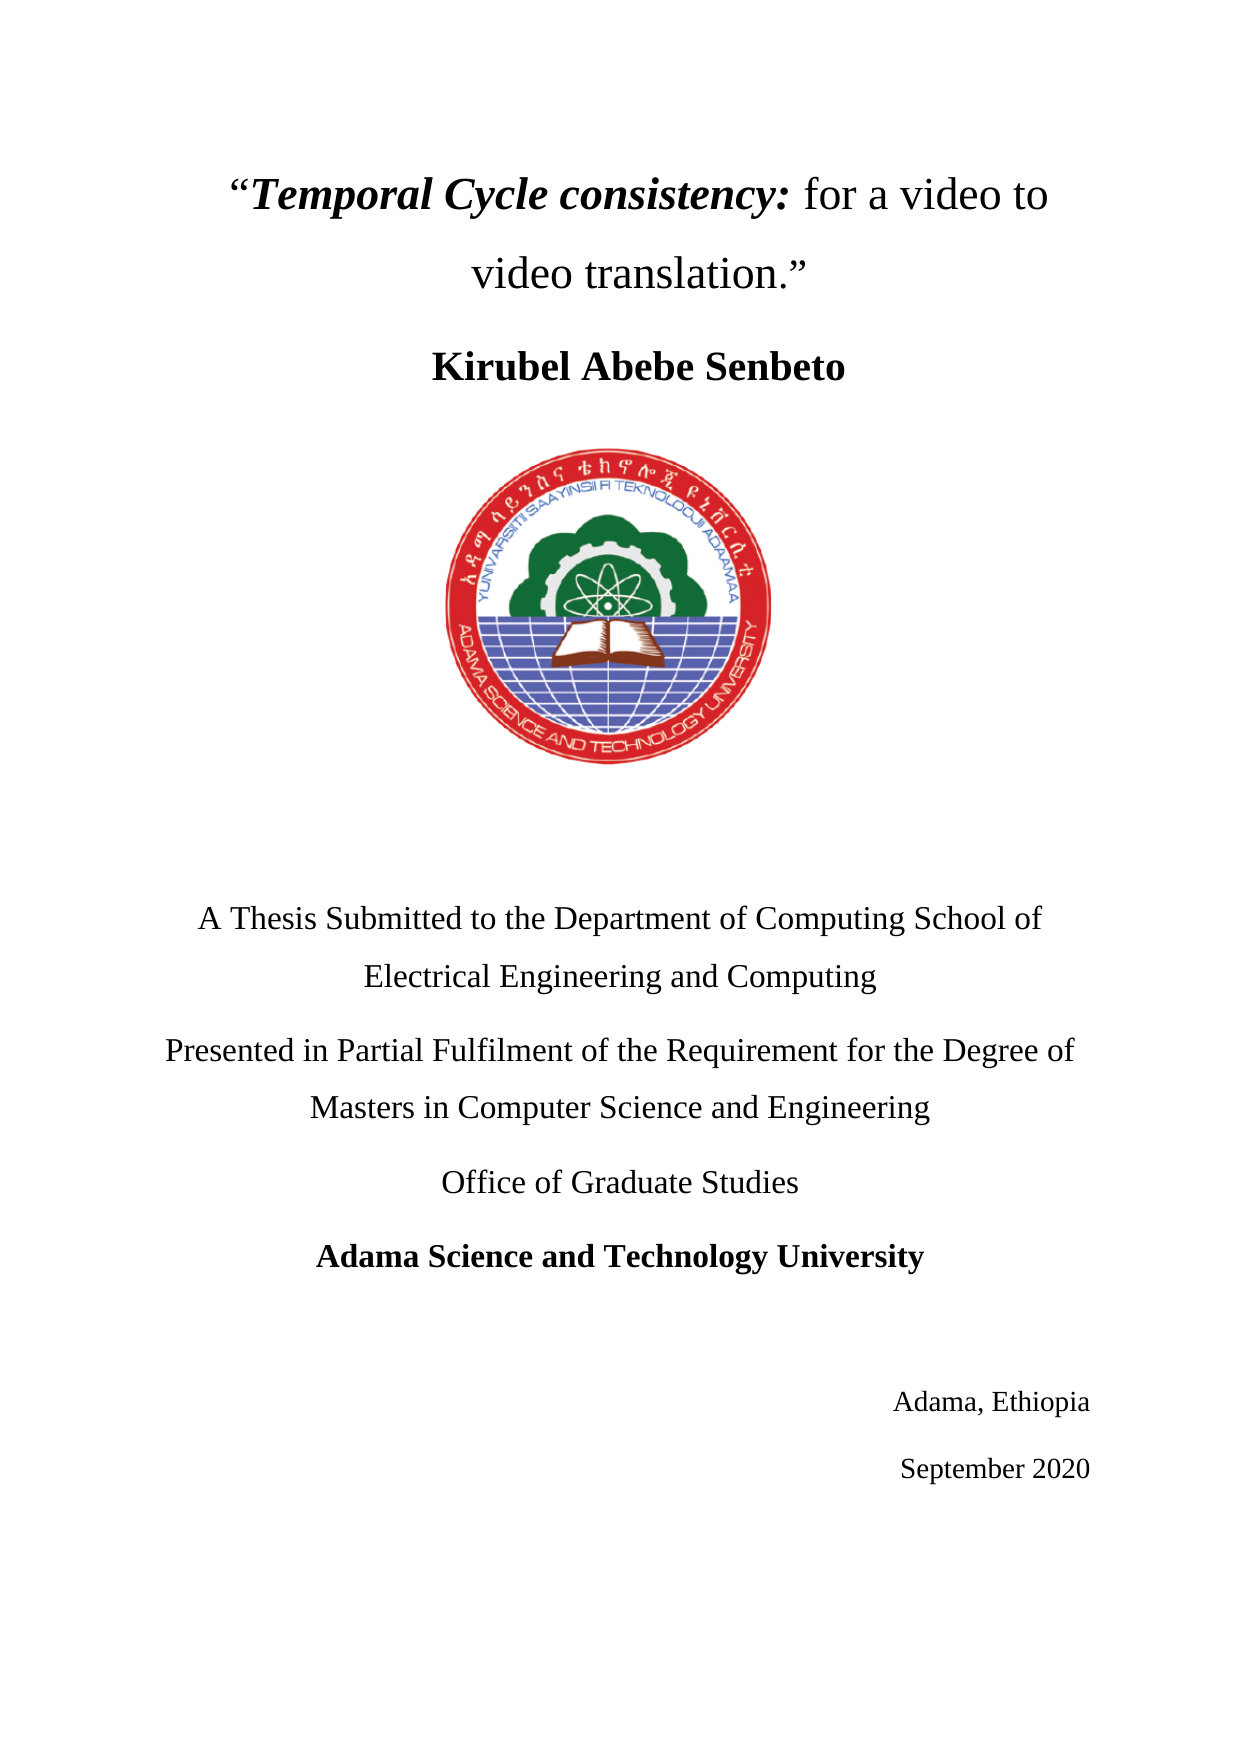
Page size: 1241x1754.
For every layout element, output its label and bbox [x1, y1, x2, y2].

picture [445, 445, 772, 765]
